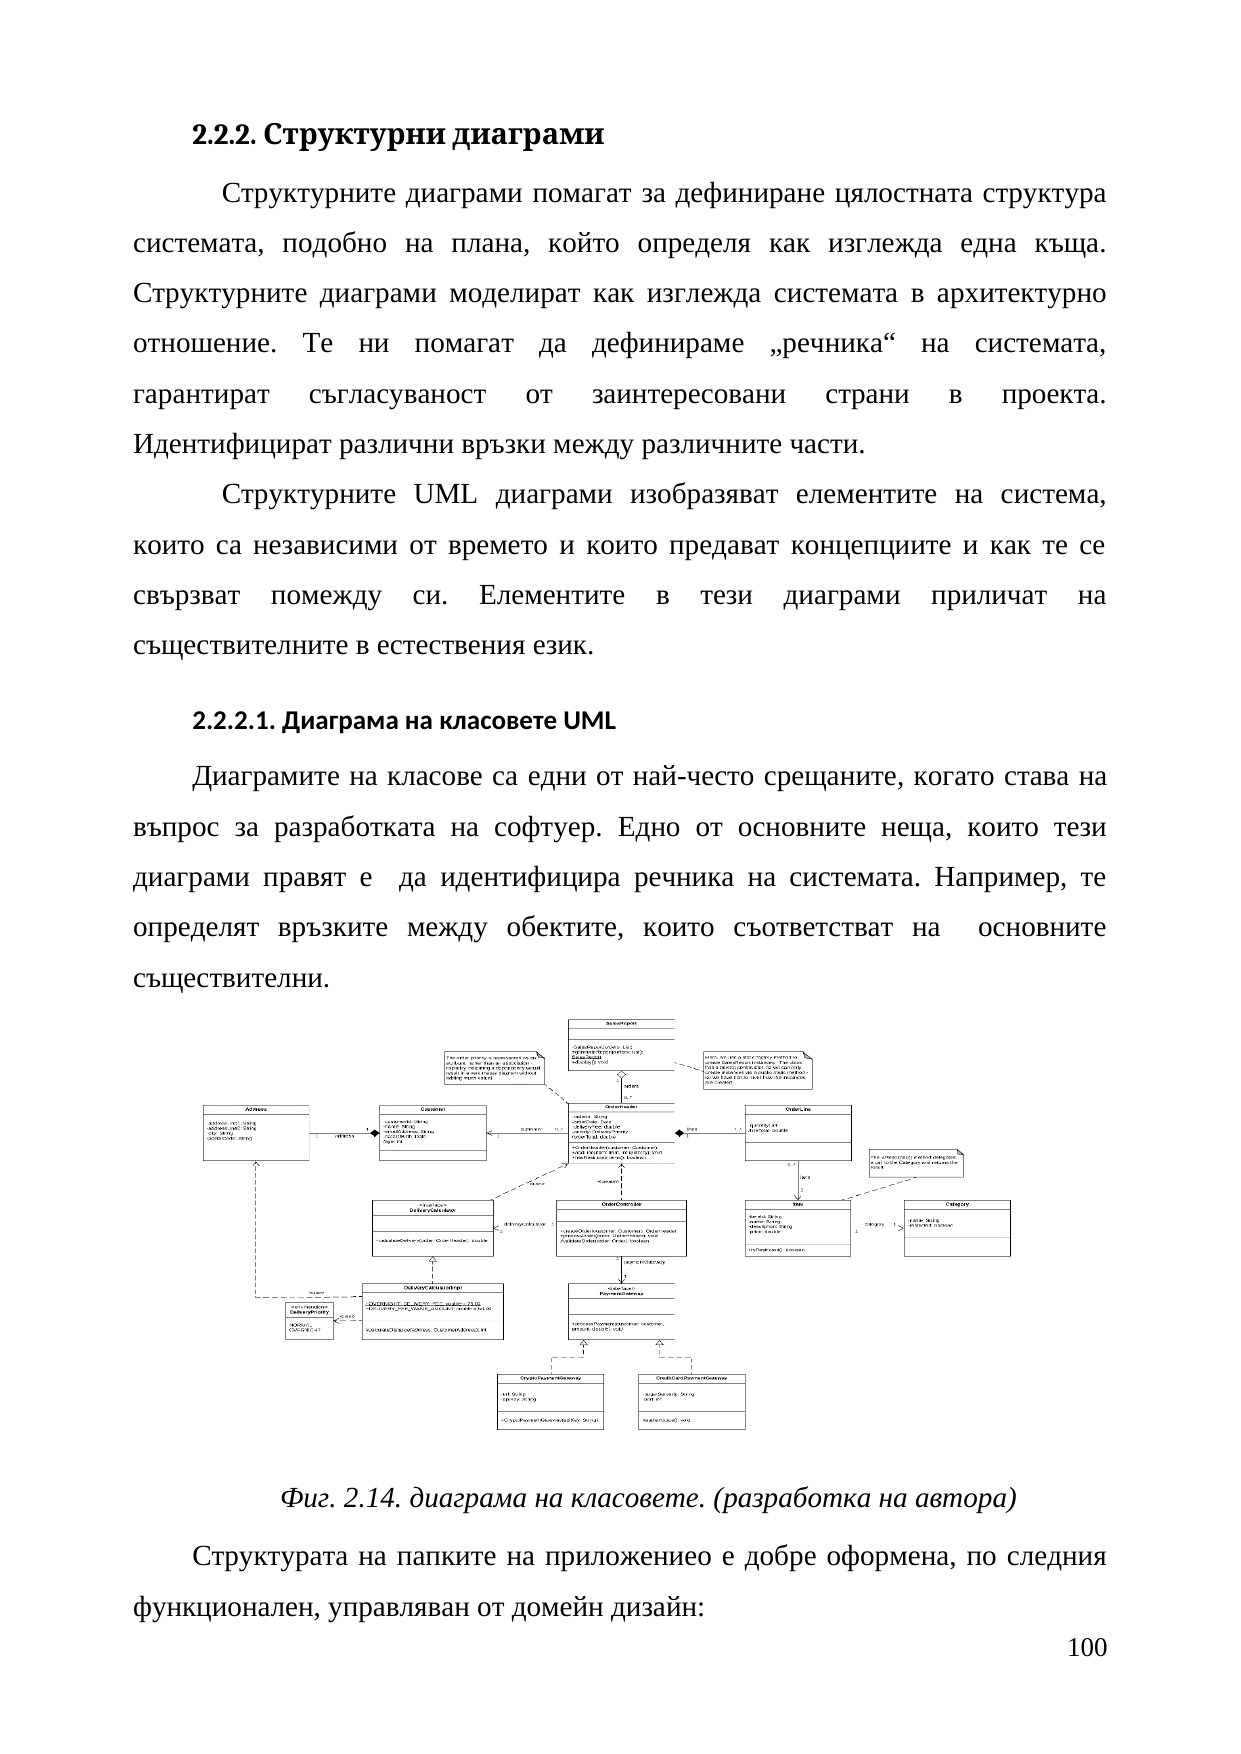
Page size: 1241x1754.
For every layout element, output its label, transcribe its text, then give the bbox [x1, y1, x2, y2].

picture [192, 1010, 1022, 1439]
subtitle 2.2.2.1. Диаграма на класовете UML [133, 703, 1107, 736]
text Структурата на папките на приложениео е добре оформена, по следния функционален, управляван от домейн дизайн: [133, 1538, 1107, 1622]
title Фиг. 2.14. диаграма на класовете. (разработка на автора) [133, 1480, 1107, 1513]
text Диаграмите на класове са едни от най-често срещаните, когато става на въпрос за разработката на софтуер. Едно от основните неща, които тези диаграми правят е да идентифицира речника на системата. Например, те определят връзките между обектите, които съответстват на основните съществителни. [133, 758, 1107, 993]
subtitle 2.2.2. Структурни диаграми [133, 118, 1107, 152]
text Структурните диаграми помагат за дефиниране цялостната структура системата, подобно на плана, който определя как изглежда една къща. Структурните диаграми моделират как изглежда системата в архитектурно отношение. Те ни помагат да дефинираме „речника“ на системата, гарантират съгласуваност от заинтересовани страни в проекта. Идентифицират различни връзки между различните части. [133, 175, 1107, 460]
text Структурните UML диаграми изобразяват елементите на система, които са независими от времето и които предават концепциите и как те се свързват помежду си. Елементите в тези диаграми приличат на съществителните в естествения език. [133, 477, 1107, 661]
